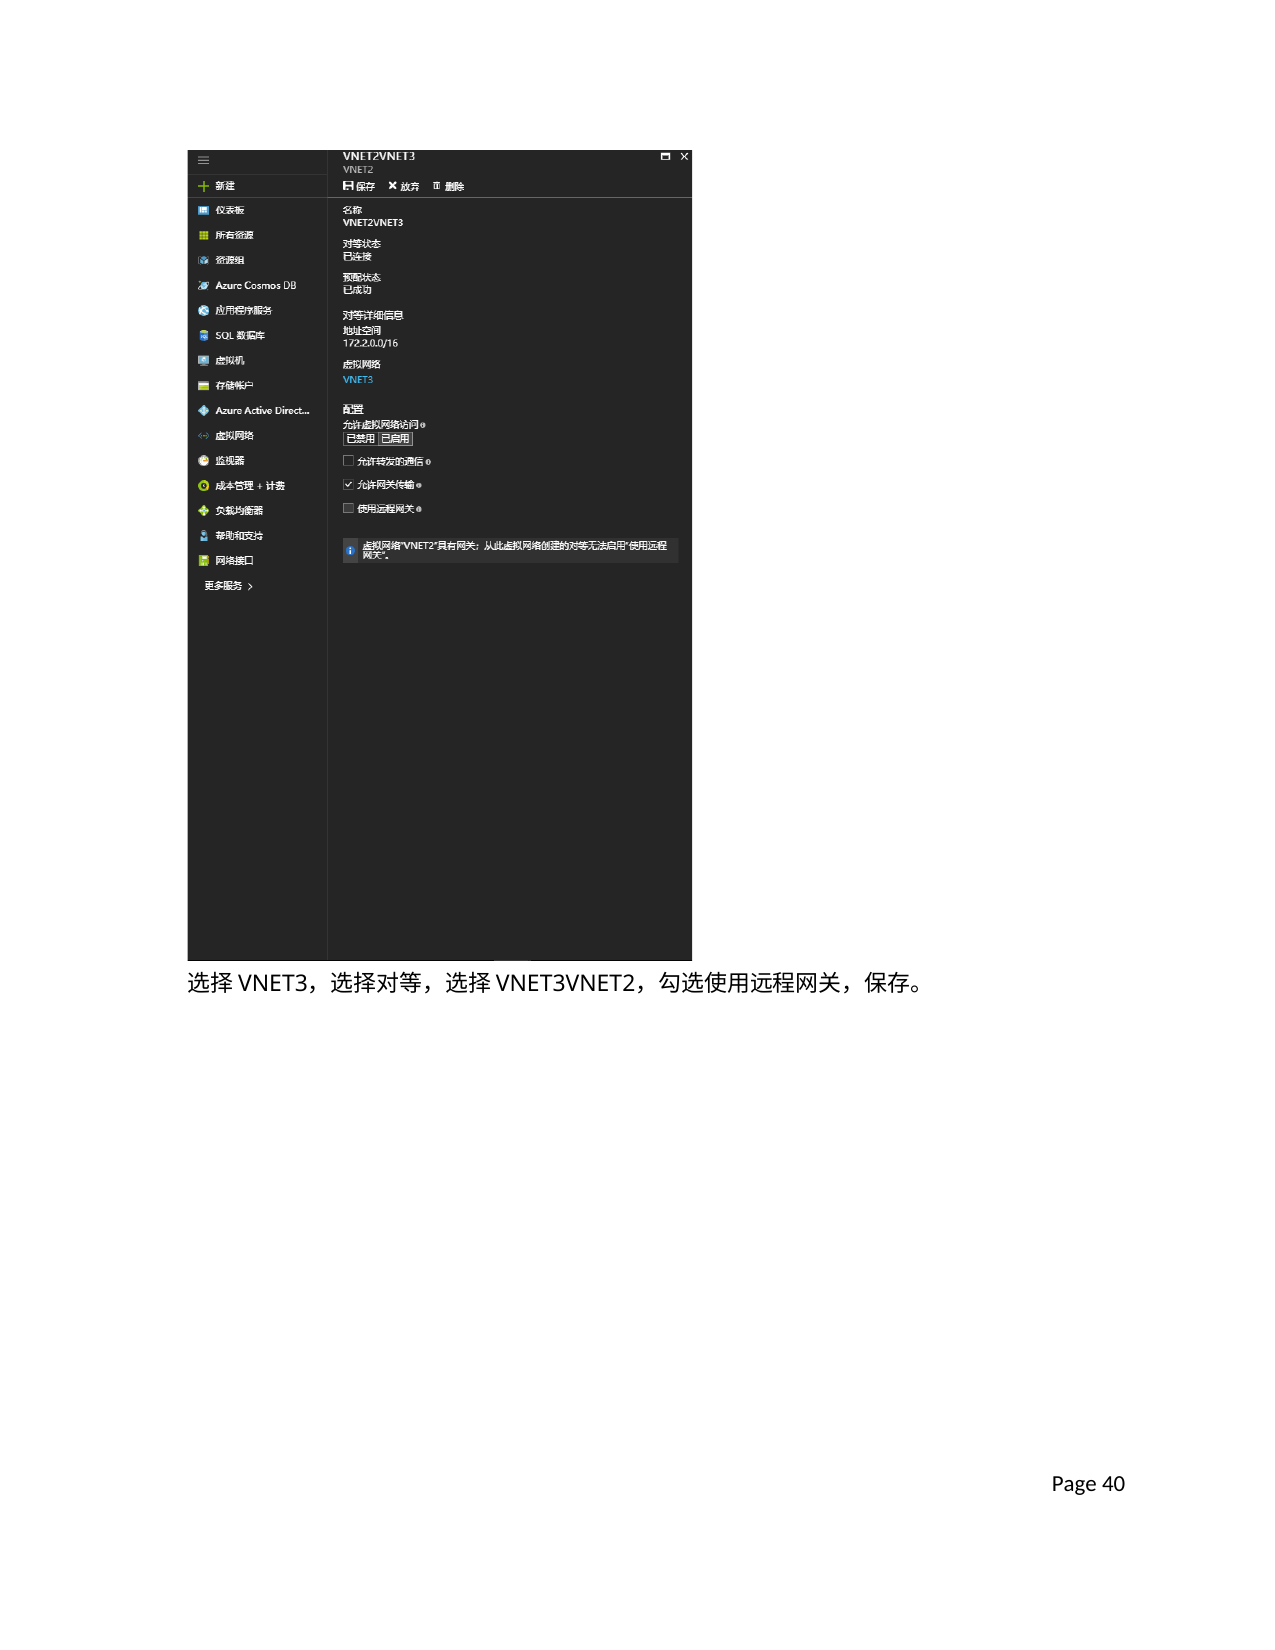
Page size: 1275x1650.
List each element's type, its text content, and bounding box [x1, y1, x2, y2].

list 选择VNET3，选择对等，选择VNET3VNET2，勾选使用远程网关，保存。 [187, 965, 1125, 998]
picture [187, 150, 693, 961]
